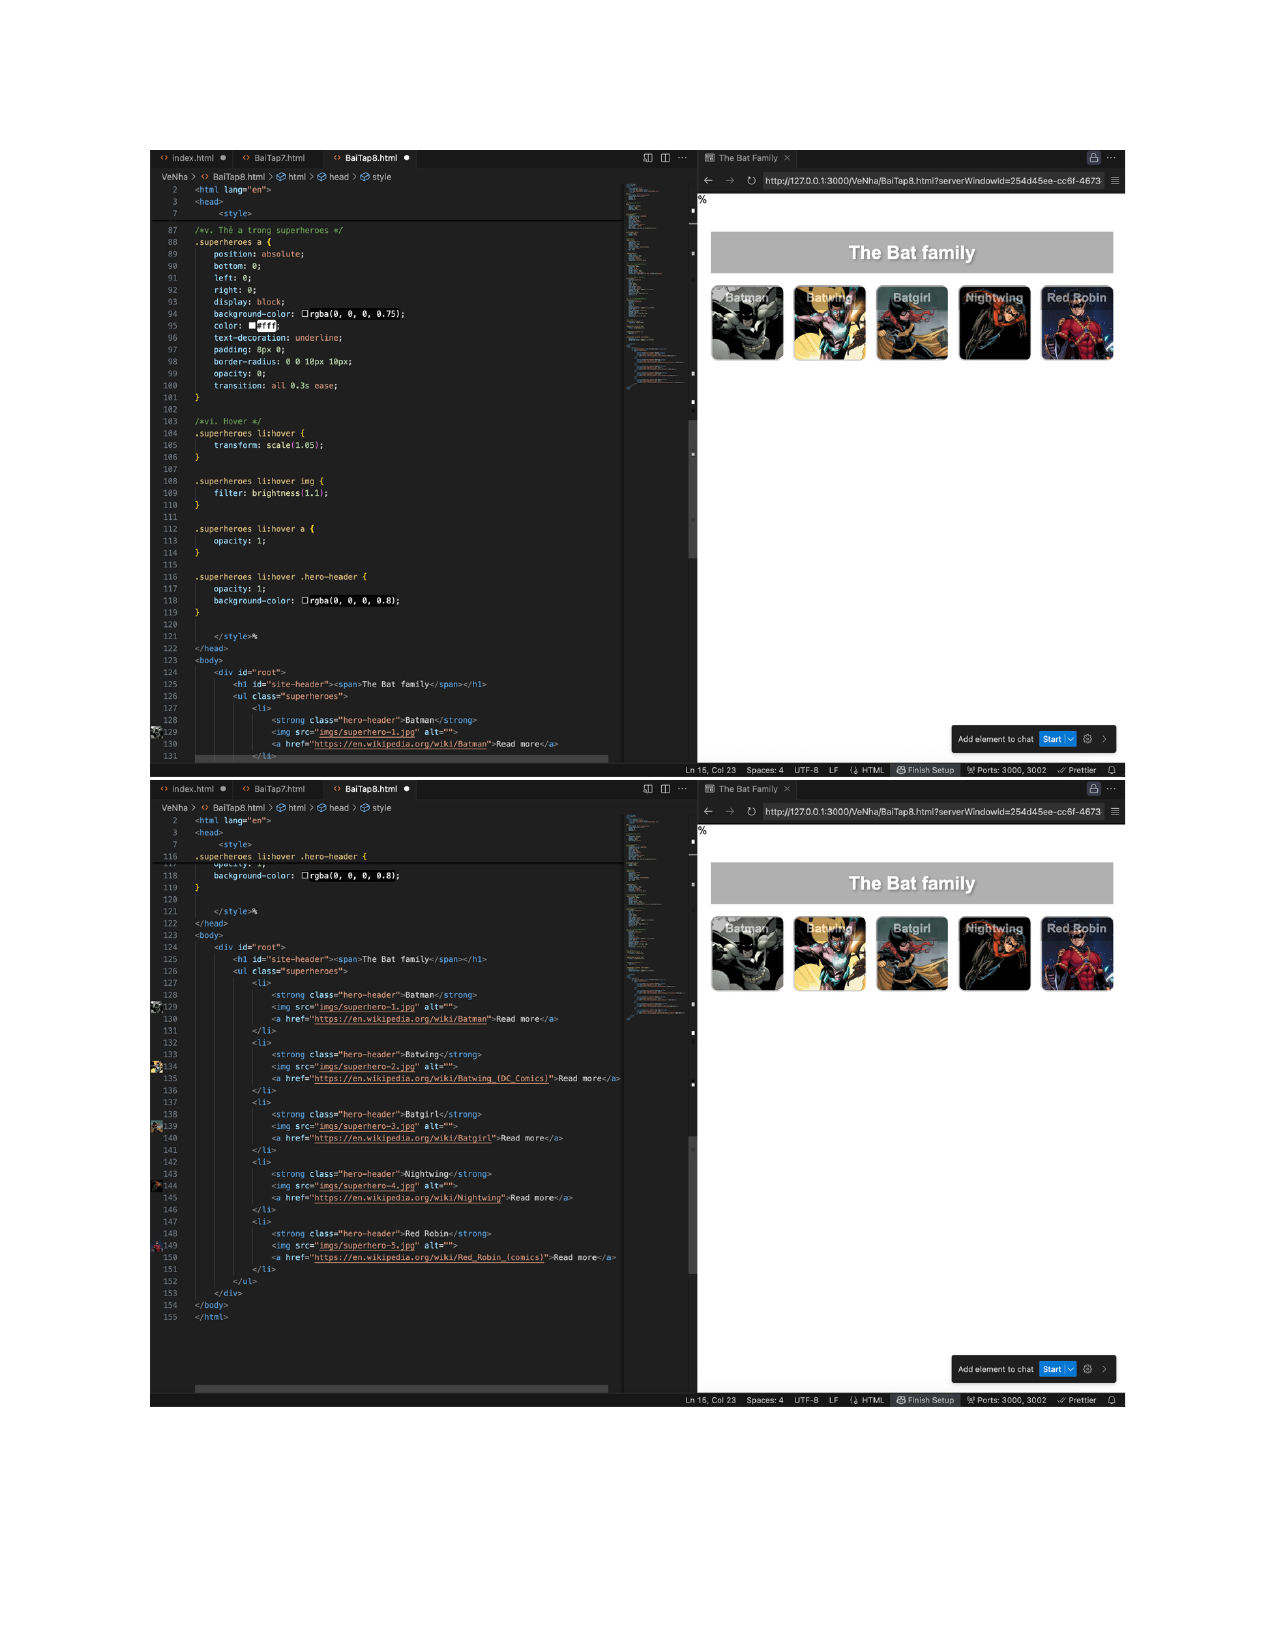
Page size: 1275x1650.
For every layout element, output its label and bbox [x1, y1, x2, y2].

picture [150, 150, 1125, 777]
picture [150, 780, 1125, 1407]
